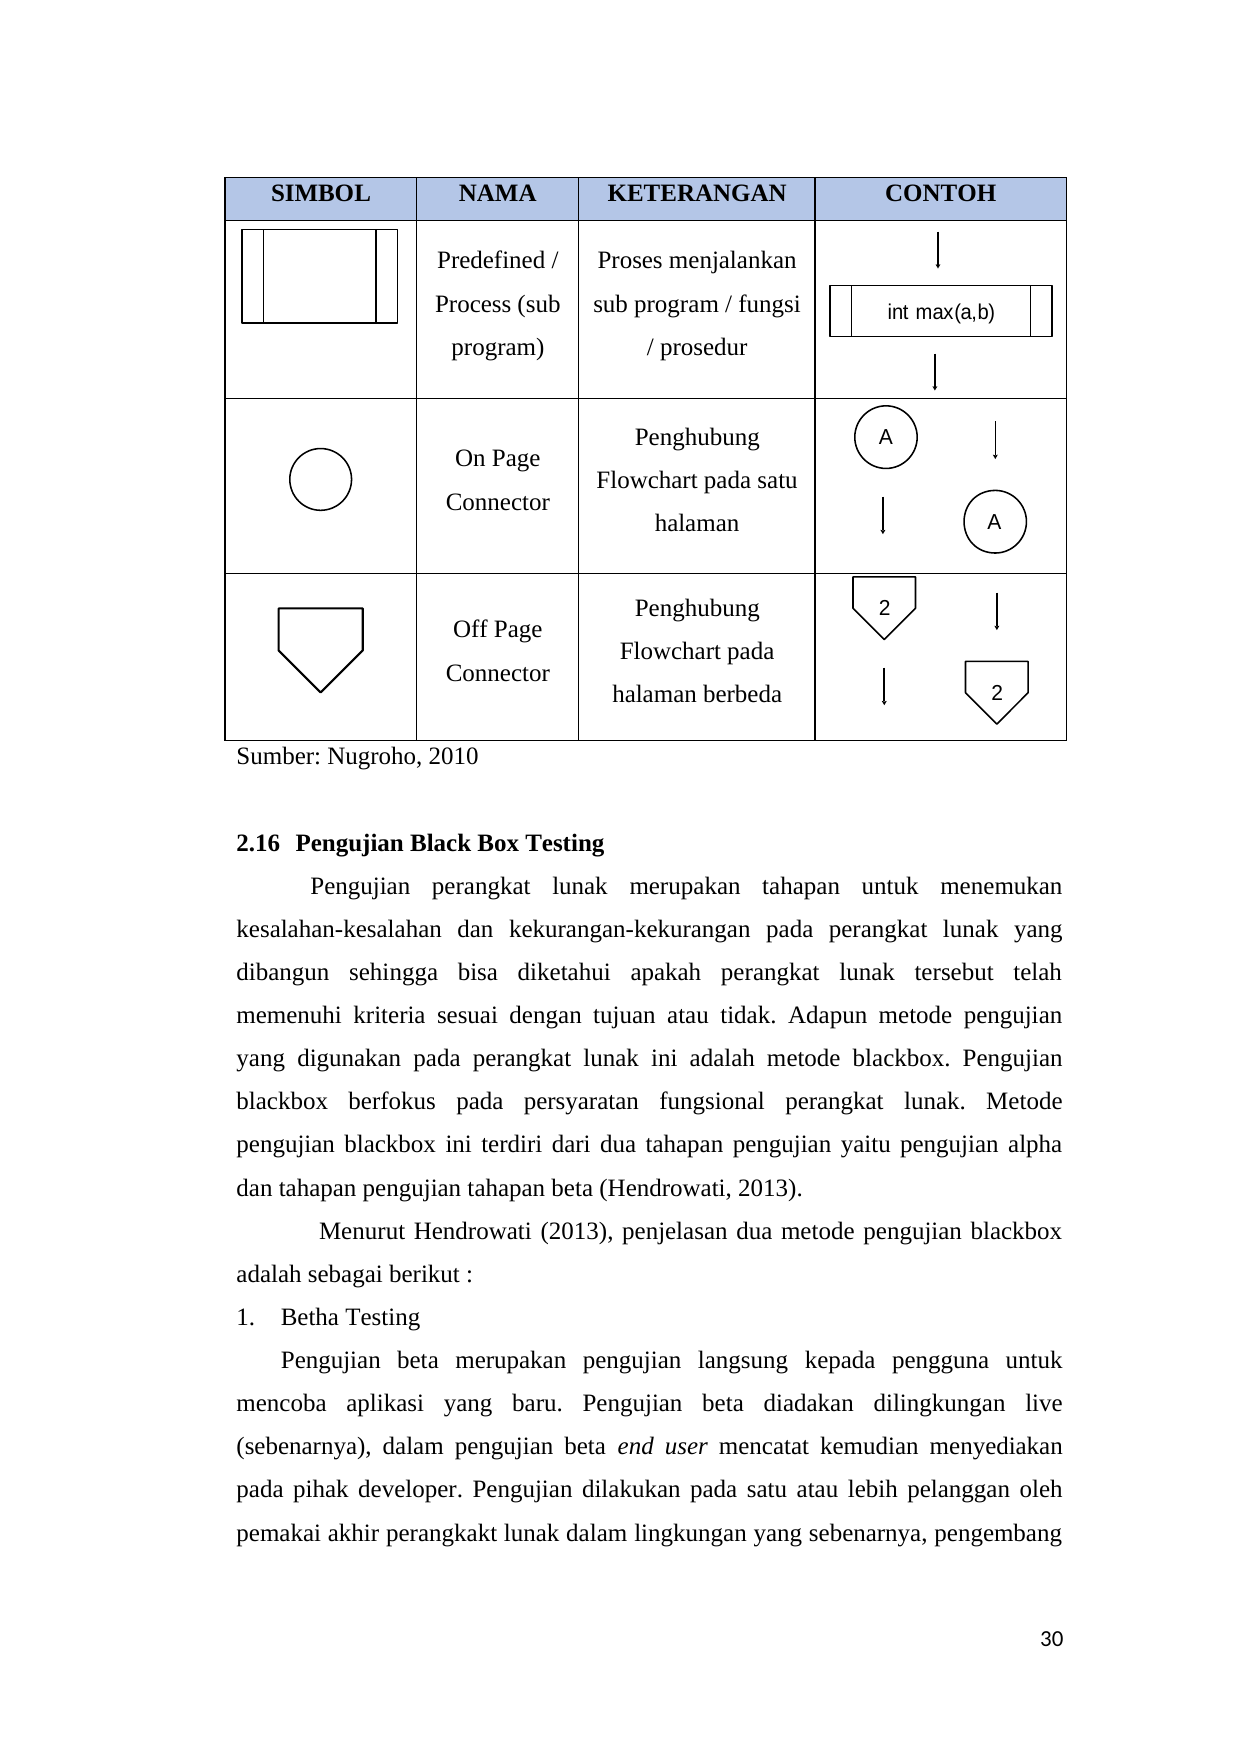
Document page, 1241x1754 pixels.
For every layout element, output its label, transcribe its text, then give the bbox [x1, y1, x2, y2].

text Sumber: Nugroho, 2010 [236, 741, 1063, 770]
table_cell [816, 221, 1066, 398]
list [236, 1345, 1063, 1546]
table_cell Penghubung Flowchart pada halaman berbeda [579, 574, 814, 740]
table_header SIMBOL [226, 178, 416, 220]
table_cell Proses menjalankan sub program / fungsi / prosedur [579, 221, 814, 398]
table_cell [226, 574, 416, 740]
table_header NAMA [417, 178, 578, 220]
table_cell [816, 574, 1066, 740]
list Betha Testing [236, 1302, 1063, 1331]
table_cell On Page Connector [417, 399, 578, 573]
table_cell Off Page Connector [417, 574, 578, 740]
table_cell [816, 399, 1066, 573]
table_cell Predefined / Process (sub program) [417, 221, 578, 398]
list Pengujian perangkat lunak merupakan tahapan untuk menemukan kesalahan-kesalahan dan kekurangan-kekurangan pada perangkat lunak yang dibangun sehingga bisa diketahui apakah perangkat lunak tersebut telah memenuhi kriteria sesuai dengan tujuan atau tidak. Adapun metode pengujian yang digunakan pada perangkat lunak ini adalah metode blackbox. Pengujian blackbox berfokus pada persyaratan fungsional perangkat lunak. Metode pengujian blackbox ini terdiri dari dua tahapan pengujian yaitu pengujian alpha dan tahapan pengujian tahapan beta (Hendrowati, 2013). [236, 871, 1063, 1201]
subtitle Pengujian Black Box Testing [236, 828, 1063, 856]
table_cell [226, 221, 416, 398]
table_cell [226, 399, 416, 573]
table_header CONTOH [816, 178, 1066, 220]
table_cell Penghubung Flowchart pada satu halaman [579, 399, 814, 573]
list Menurut Hendrowati (2013), penjelasan dua metode pengujian blackbox adalah sebagai berikut : [236, 1216, 1063, 1288]
table_header KETERANGAN [579, 178, 814, 220]
